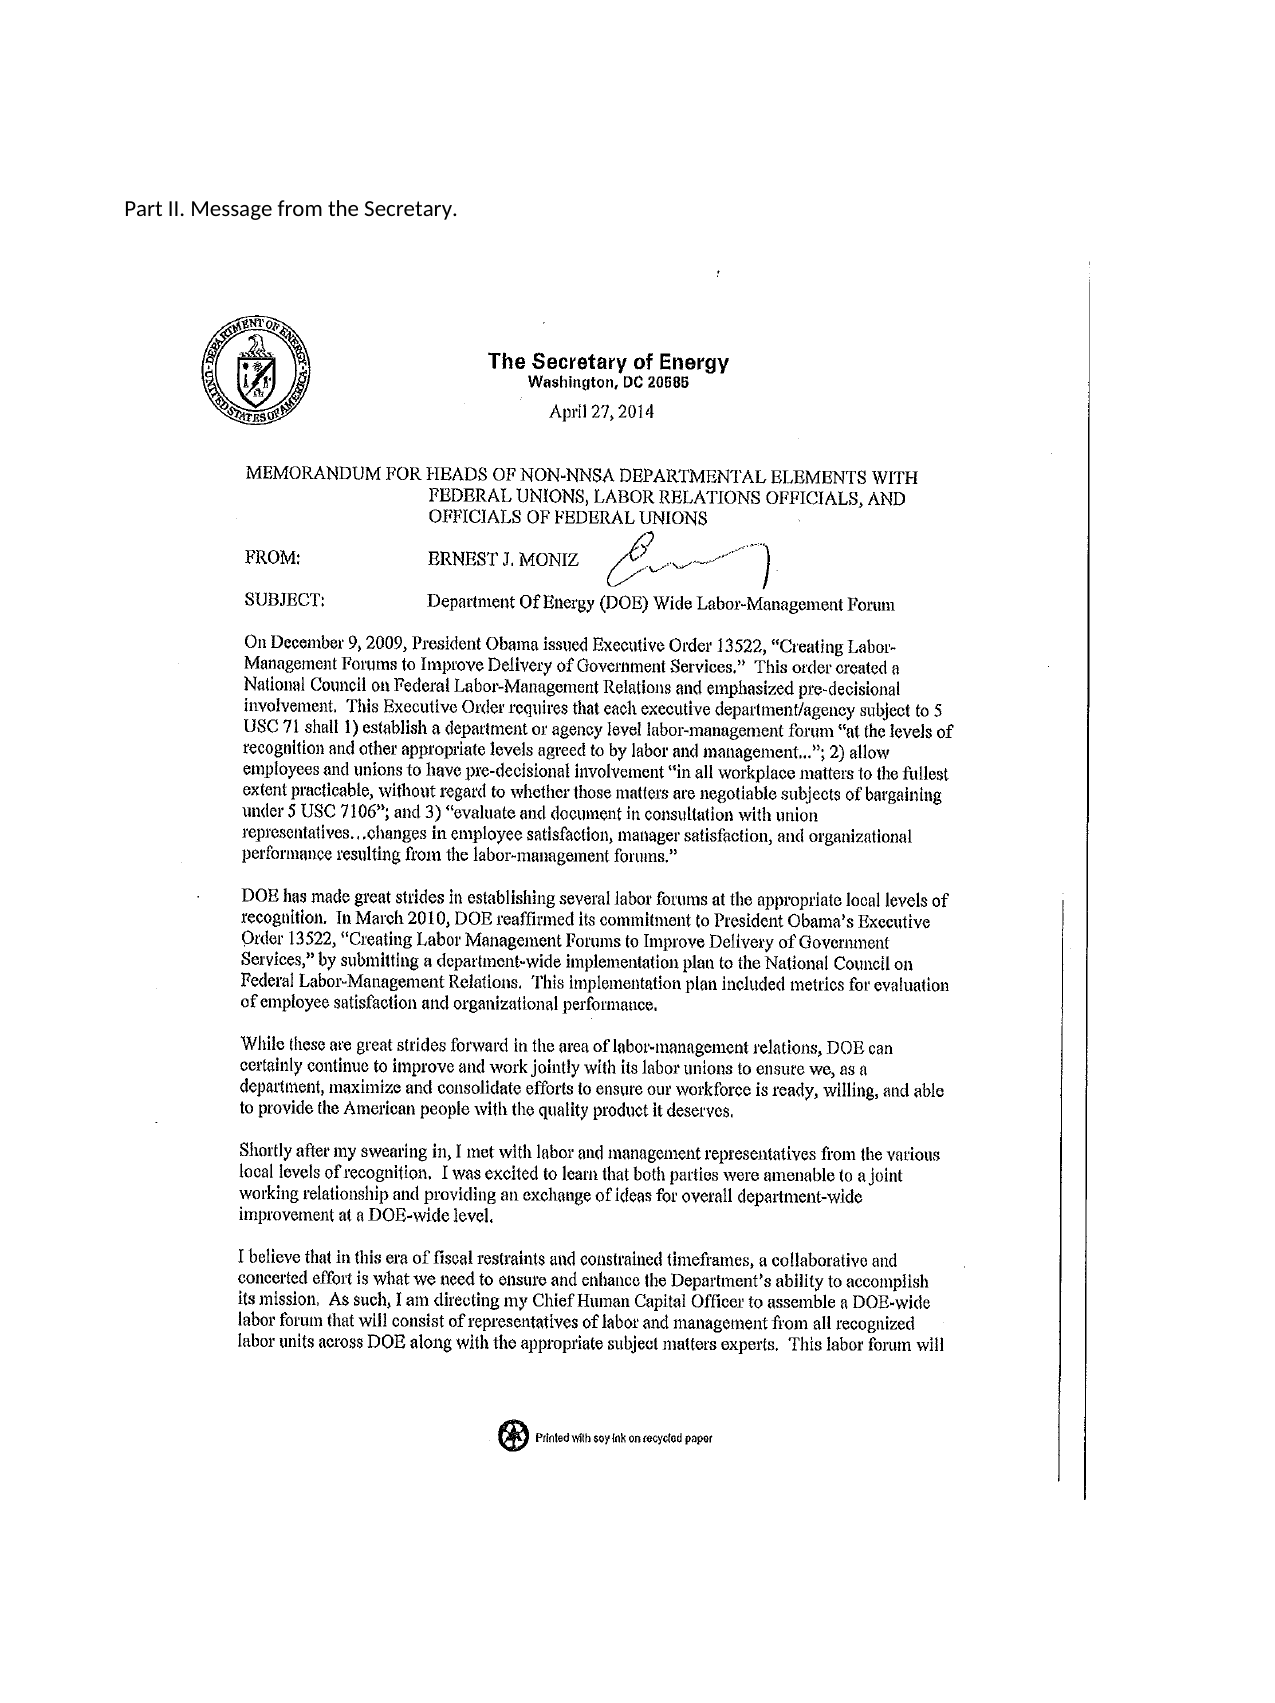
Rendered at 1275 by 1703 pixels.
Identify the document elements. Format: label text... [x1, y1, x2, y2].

text Part II. Message from the Secretary. [124, 194, 1184, 222]
